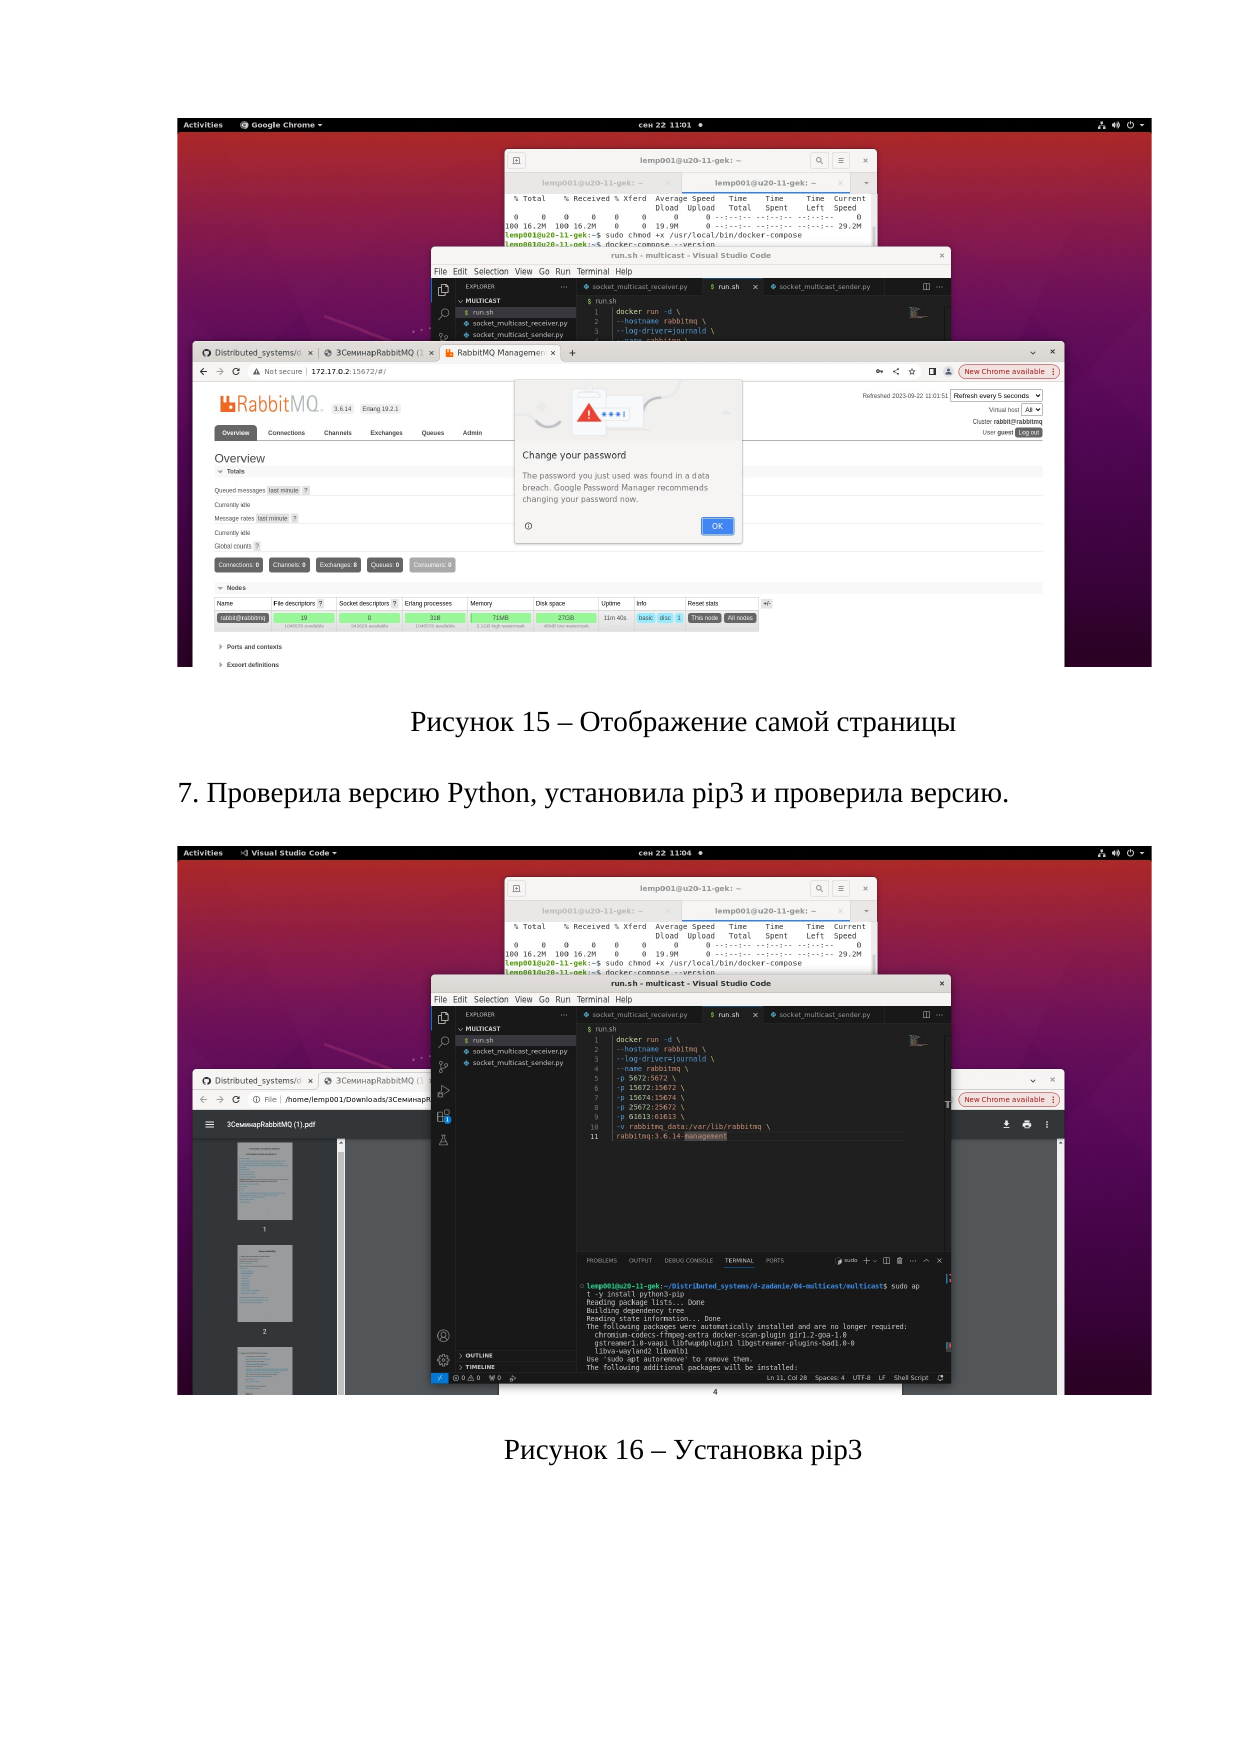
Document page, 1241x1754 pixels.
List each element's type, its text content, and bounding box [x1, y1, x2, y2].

text Рисунок 16 – Установка pip3 [215, 1432, 1152, 1465]
picture [177, 846, 1152, 1395]
text 7. Проверила версию Python, установила pip3 и проверила версию. [177, 775, 1152, 808]
text Рисунок 15 – Отображение самой страницы [215, 704, 1152, 737]
picture [177, 118, 1152, 667]
